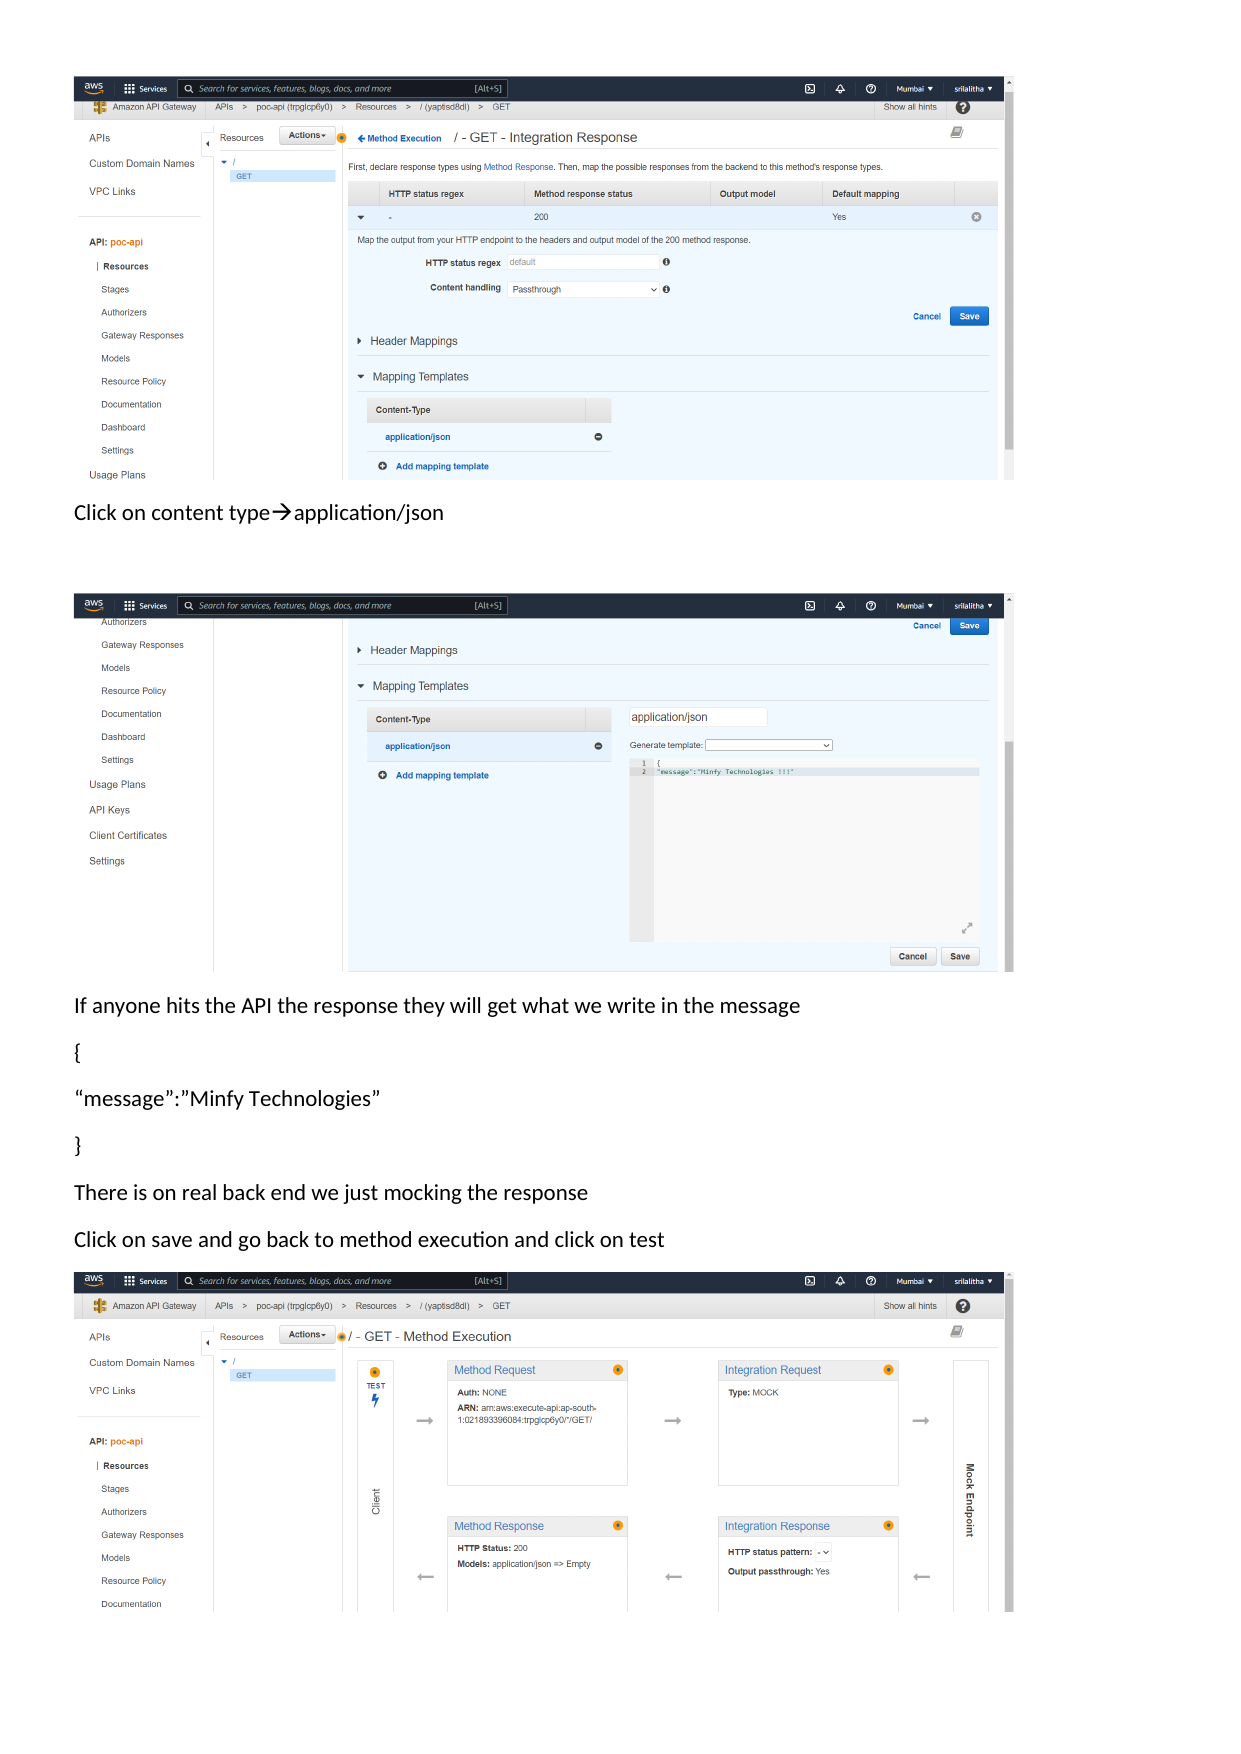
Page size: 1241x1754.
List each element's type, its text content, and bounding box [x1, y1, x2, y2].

picture [73, 591, 1014, 972]
text Click on save and go back to method execution and click on test [74, 1225, 1167, 1253]
text Click on content typeapplication/json [74, 498, 1167, 526]
text } [74, 1131, 1167, 1159]
text There is on real back end we just mocking the response [74, 1178, 1167, 1206]
picture [73, 73, 1014, 480]
text { [74, 1038, 1167, 1066]
picture [73, 1272, 1014, 1612]
text “message”:”Minfy Technologies” [74, 1084, 1167, 1112]
text If anyone hits the API the response they will get what we write in the message [74, 991, 1167, 1019]
